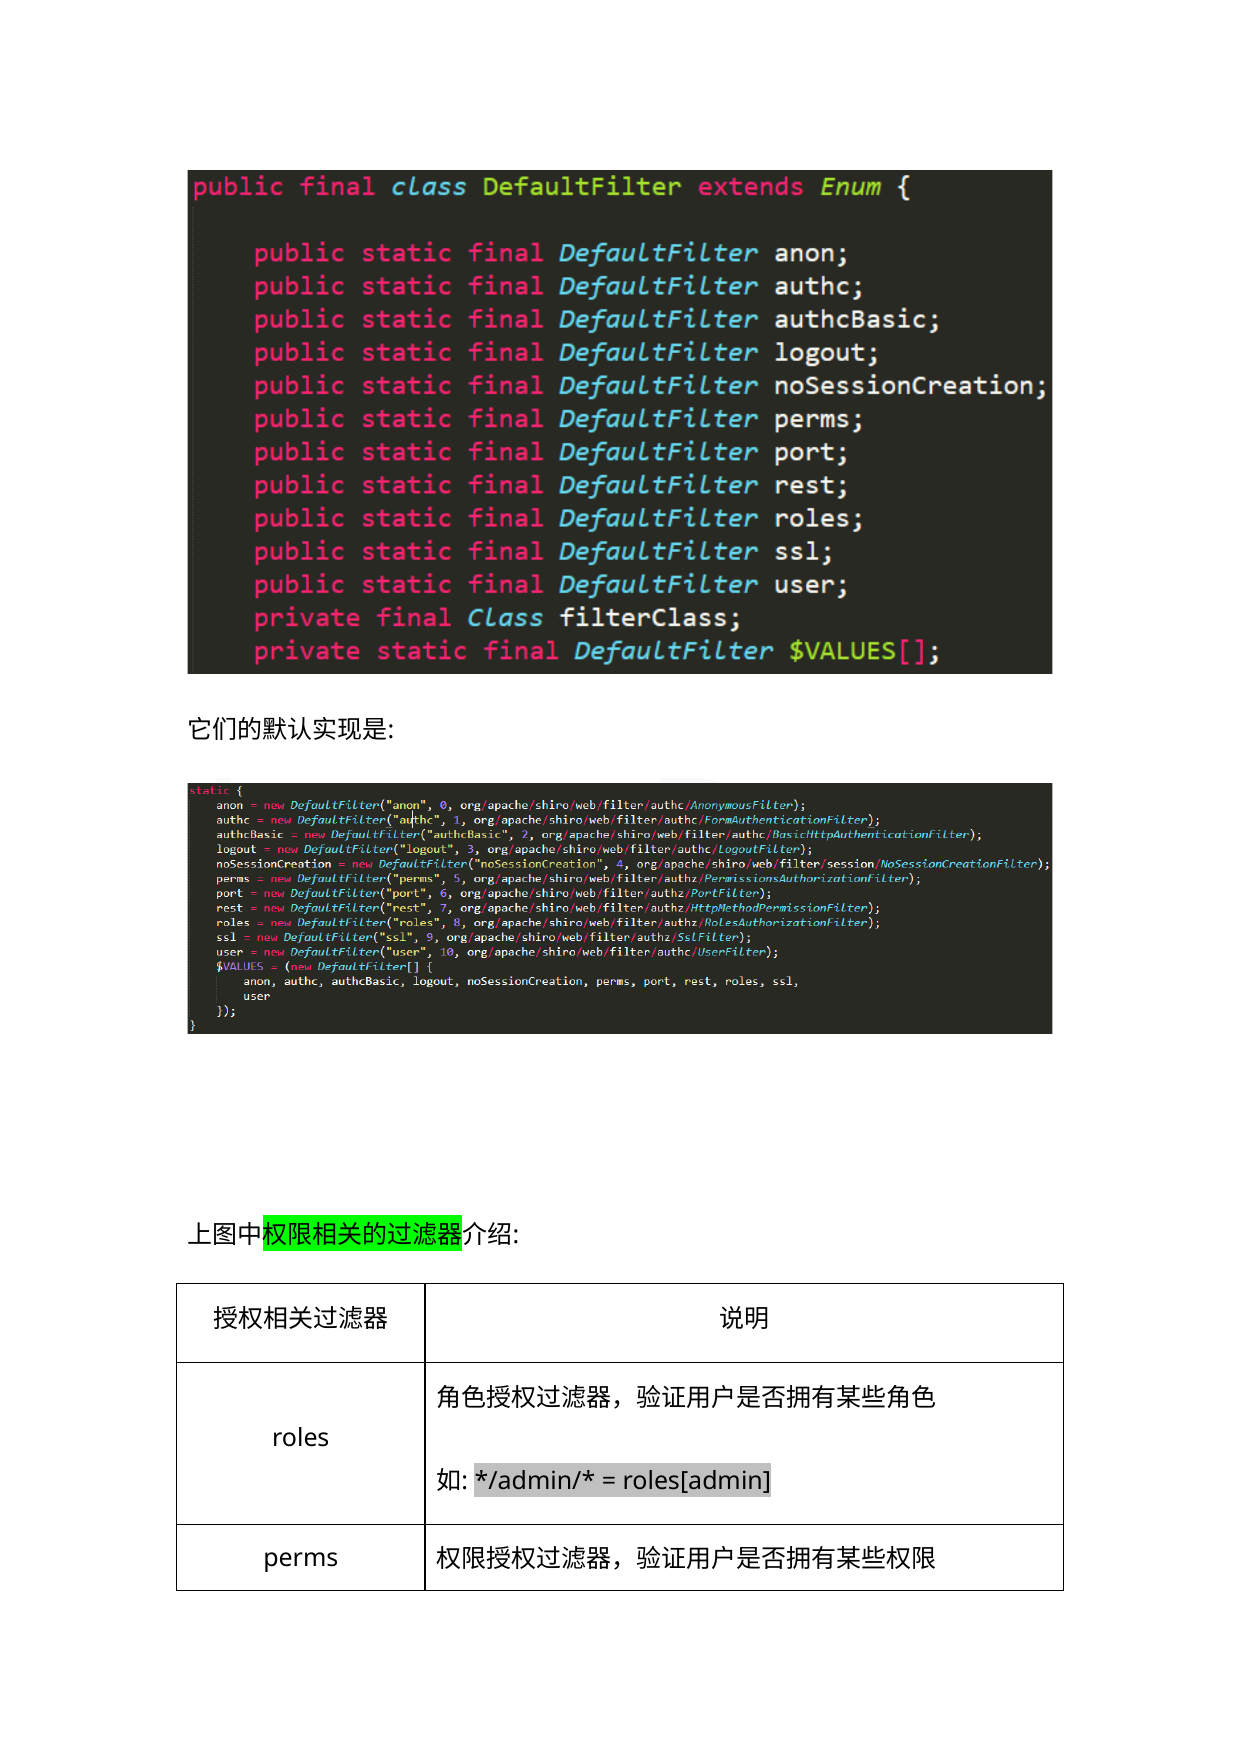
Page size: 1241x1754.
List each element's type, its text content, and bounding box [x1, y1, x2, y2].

table_header 说明 [426, 1284, 1063, 1362]
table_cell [426, 1525, 1063, 1589]
table_header 授权相关过滤器 [177, 1284, 424, 1362]
table_cell roles [177, 1363, 424, 1523]
list 它们的默认实现是: [187, 695, 1053, 760]
table_cell perms [177, 1525, 424, 1589]
list 上图中权限相关的过滤器介绍: [187, 1200, 1053, 1265]
picture [187, 170, 1053, 674]
picture [187, 783, 1053, 1034]
table_cell 角色授权过滤器，验证用户是否拥有某些角色 如: */admin/* = roles[admin] [426, 1363, 1063, 1523]
